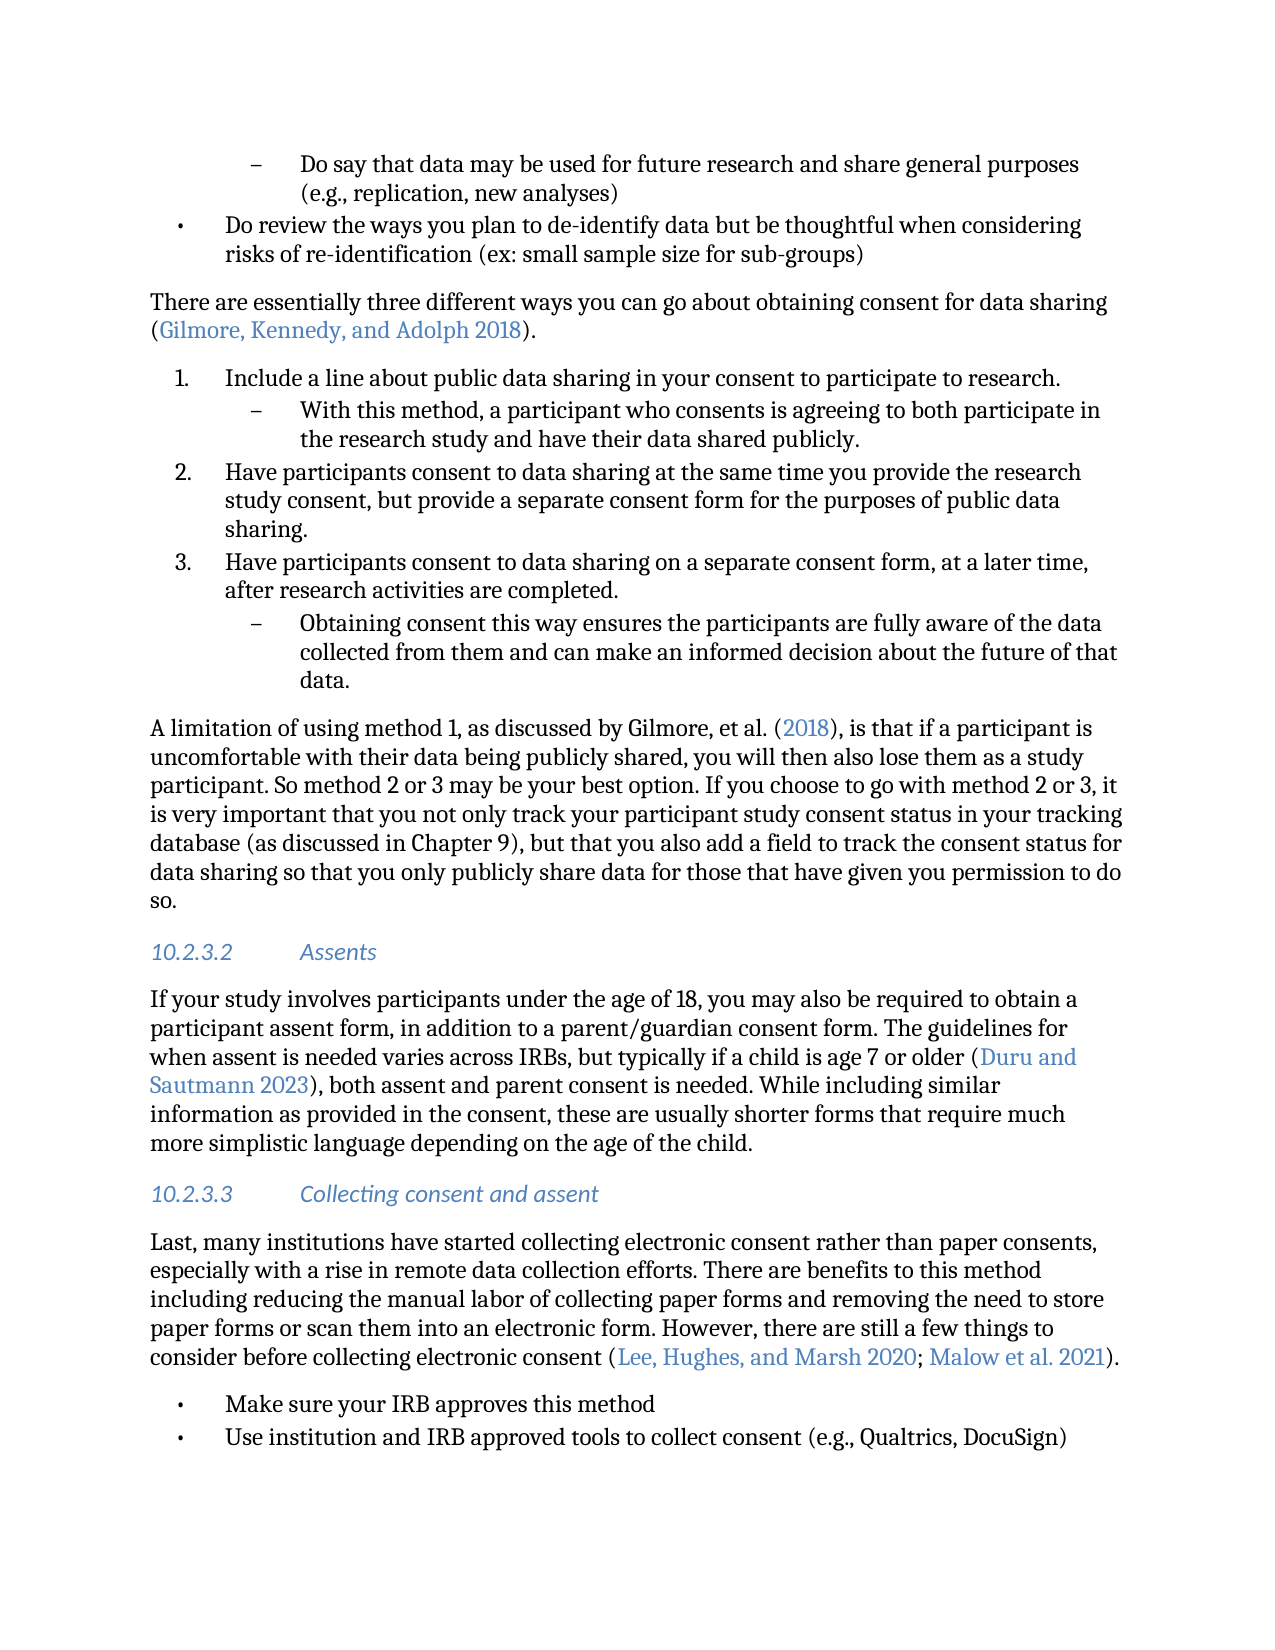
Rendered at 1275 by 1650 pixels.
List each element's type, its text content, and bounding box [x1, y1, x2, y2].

list Have participants consent to data sharing at the same time you provide the research study consent, but provide a separate consent form for the purposes of public data sharing. [175, 457, 1125, 544]
list Do say that data may be used for future research and share general purposes (e.g., replication, new analyses) [250, 150, 1125, 207]
subtitle 10.2.3.2 Assents [150, 936, 1125, 966]
list With this method, a participant who consents is agreeing to both participate in the research study and have their data shared publicly. [250, 396, 1125, 454]
text Last, many institutions have started collecting electronic consent rather than paper consents, especially with a rise in remote data collection efforts. There are benefits to this method including reducing the manual labor of collecting paper forms and removing the need to store paper forms or scan them into an electronic form. However, there are still a few things to consider before collecting electronic consent (Lee, Hughes, and Marsh 2020; Malow et al. 2021). [150, 1228, 1125, 1371]
list Use institution and IRB approved tools to collect consent (e.g., Qualtrics, DocuSign) [175, 1423, 1125, 1451]
text There are essentially three different ways you can go about obtaining consent for data sharing (Gilmore, Kennedy, and Adolph 2018). [150, 287, 1125, 345]
list Make sure your IRB approves this method [175, 1390, 1125, 1419]
list Include a line about public data sharing in your consent to participate to research. [175, 364, 1125, 392]
list Obtaining consent this way ensures the participants are fully aware of the data collected from them and can make an informed decision about the future of that data. [250, 609, 1125, 695]
subtitle 10.2.3.3 Collecting consent and assent [150, 1178, 1125, 1209]
list Do review the ways you plan to de-identify data but be thoughtful when considering risks of re-identification (ex: small sample size for sub-groups) [175, 211, 1125, 269]
text If your study involves participants under the age of 18, you may also be required to obtain a participant assent form, in addition to a parent/guardian consent form. The guidelines for when assent is needed varies across IRBs, but typically if a child is age 7 or older (Duru and Sautmann 2023), both assent and parent consent is needed. While including similar information as provided in the consent, these are usually shorter forms that require much more simplistic language depending on the age of the child. [150, 985, 1125, 1158]
list Have participants consent to data sharing on a separate consent form, at a later time, after research activities are completed. [175, 547, 1125, 605]
text A limitation of using method 1, as discussed by Gilmore, et al. (2018), is that if a participant is uncomfortable with their data being publicly shared, you will then also lose them as a study participant. So method 2 or 3 may be your best option. If you choose to go with method 2 or 3, it is very important that you not only track your participant study consent status in your tracking database (as discussed in Chapter 9), but that you also add a field to track the consent status for data sharing so that you only publicly share data for those that have given you permission to do so. [150, 714, 1125, 915]
